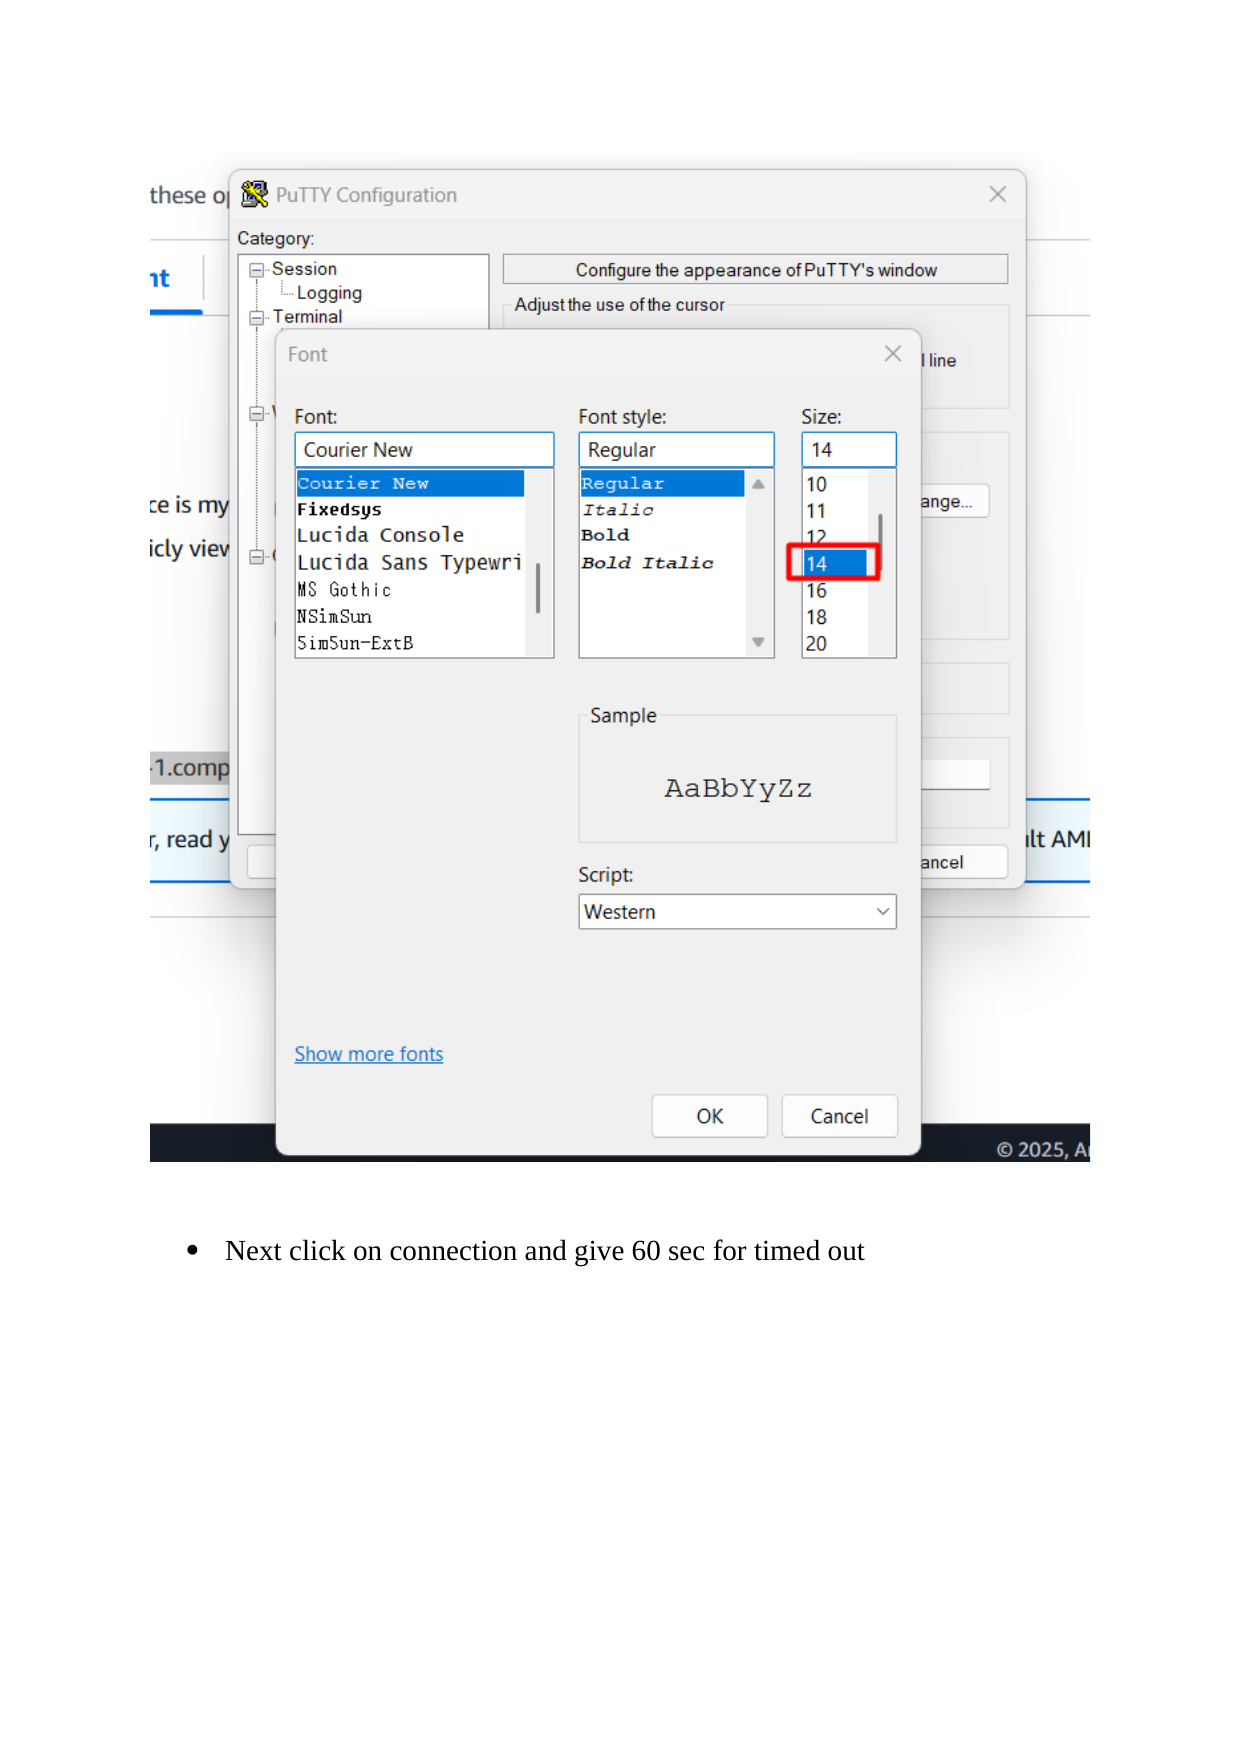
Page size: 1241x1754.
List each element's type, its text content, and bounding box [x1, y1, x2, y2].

picture [150, 150, 1091, 1162]
list Next click on connection and give 60 sec for timed out [187, 1233, 1090, 1267]
